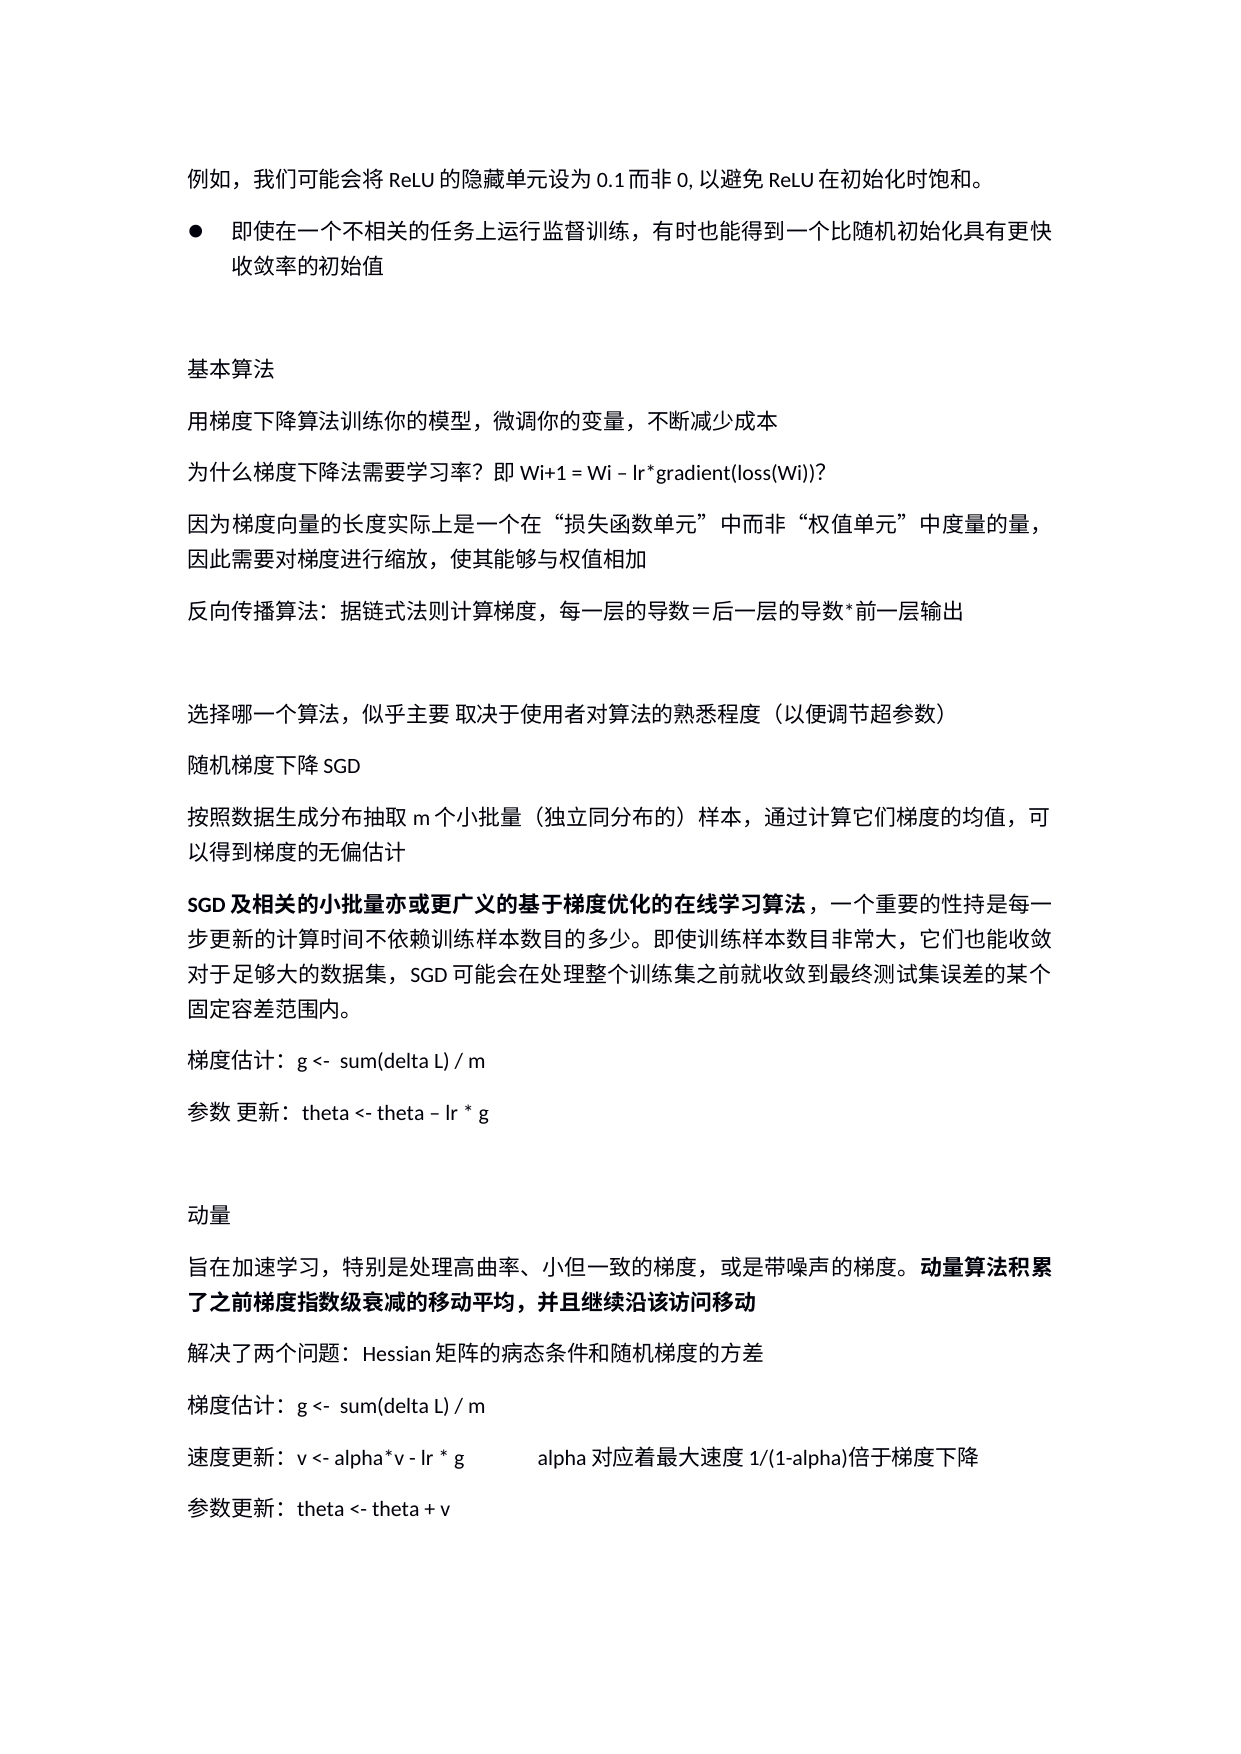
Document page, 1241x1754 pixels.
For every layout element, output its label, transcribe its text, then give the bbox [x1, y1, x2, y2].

text 梯度估计：g <- sum(delta L) / m [187, 1387, 1053, 1420]
text 随机梯度下降SGD [187, 748, 1053, 780]
list 即使在一个不相关的任务上运行监督训练，有时也能得到一个比随机初始化具有更快收敛率的初始值 [187, 214, 1053, 281]
text 按照数据生成分布抽取m个小批量（独立同分布的）样本，通过计算它们梯度的均值，可以得到梯度的无偏估计 [187, 799, 1053, 867]
text 速度更新：v <- alpha*v - lr * g alpha对应着最大速度1/(1-alpha)倍于梯度下降 [187, 1439, 1053, 1472]
text 因为梯度向量的长度实际上是一个在“损失函数单元”中而非“权值单元”中度量的量，因此需要对梯度进行缩放，使其能够与权值相加 [187, 507, 1053, 574]
text 解决了两个问题：Hessian矩阵的病态条件和随机梯度的方差 [187, 1336, 1053, 1368]
text SGD及相关的小批量亦或更广义的基于梯度优化的在线学习算法，一个重要的性持是每一步更新的计算时间不依赖训练样本数目的多少。即使训练样本数目非常大，它们也能收敛。对于足够大的数据集，SGD可能会在处理整个训练集之前就收敛到最终测试集误差的某个固定容差范围内。 [187, 886, 1053, 1024]
text 用梯度下降算法训练你的模型，微调你的变量，不断减少成本 [187, 403, 1053, 436]
text 选择哪一个算法，似乎主要 取决于使用者对算法的熟悉程度（以便调节超参数） [187, 696, 1053, 729]
text 旨在加速学习，特别是处理高曲率、小但一致的梯度，或是带噪声的梯度。动量算法积累了之前梯度指数级衰减的移动平均，并且继续沿该访问移动 [187, 1249, 1053, 1317]
text 反向传播算法：据链式法则计算梯度，每一层的导数＝后一层的导数*前一层输出 [187, 593, 1053, 626]
text 参数 更新：theta <- theta – lr * g [187, 1094, 1053, 1127]
text 例如，我们可能会将ReLU的隐藏单元设为0.1而非0, 以避免ReLU在初始化时饱和。 [187, 162, 1053, 194]
text 基本算法 [187, 352, 1053, 384]
text 为什么梯度下降法需要学习率？即Wi+1 = Wi – lr*gradient(loss(Wi))？ [187, 455, 1053, 487]
text 梯度估计：g <- sum(delta L) / m [187, 1043, 1053, 1075]
text 动量 [187, 1197, 1053, 1230]
text 参数更新：theta <- theta + v [187, 1491, 1053, 1523]
